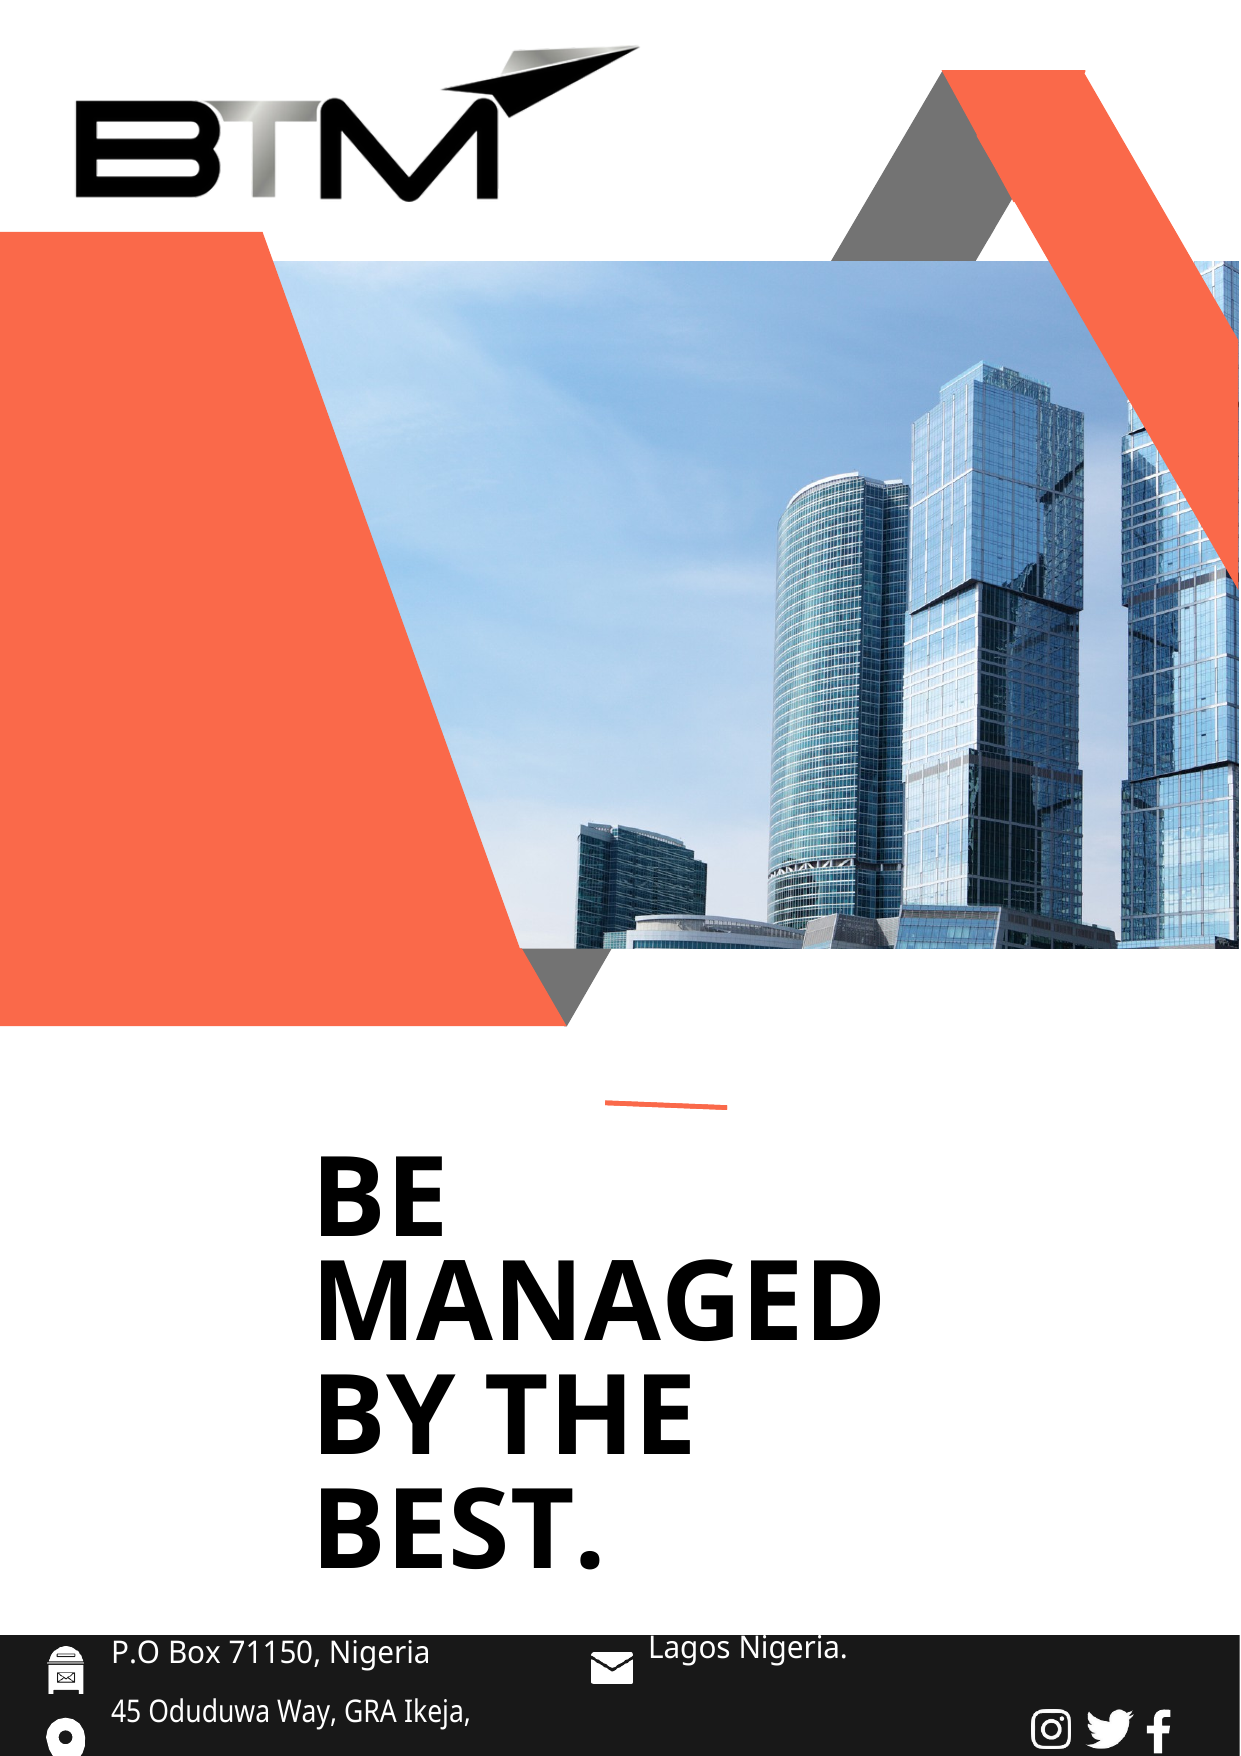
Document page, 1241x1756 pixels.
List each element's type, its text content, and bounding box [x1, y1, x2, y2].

picture [62, 26, 655, 202]
picture [1085, 1709, 1134, 1749]
picture [274, 261, 1239, 949]
text 45 Oduduwa Way, GRA Ikeja, Lagos Nigeria. [111, 1693, 528, 1729]
picture [1031, 1709, 1071, 1749]
picture [591, 1652, 633, 1684]
picture [1194, 261, 1239, 339]
text BE MANAGED BY THE BEST. [311, 1146, 946, 1601]
text 45 Oduduwa Way, GRA Ikeja, Lagos Nigeria. [648, 1630, 1236, 1666]
picture [47, 1646, 84, 1694]
subtitle P.O Box 71150, Nigeria [111, 1630, 532, 1673]
